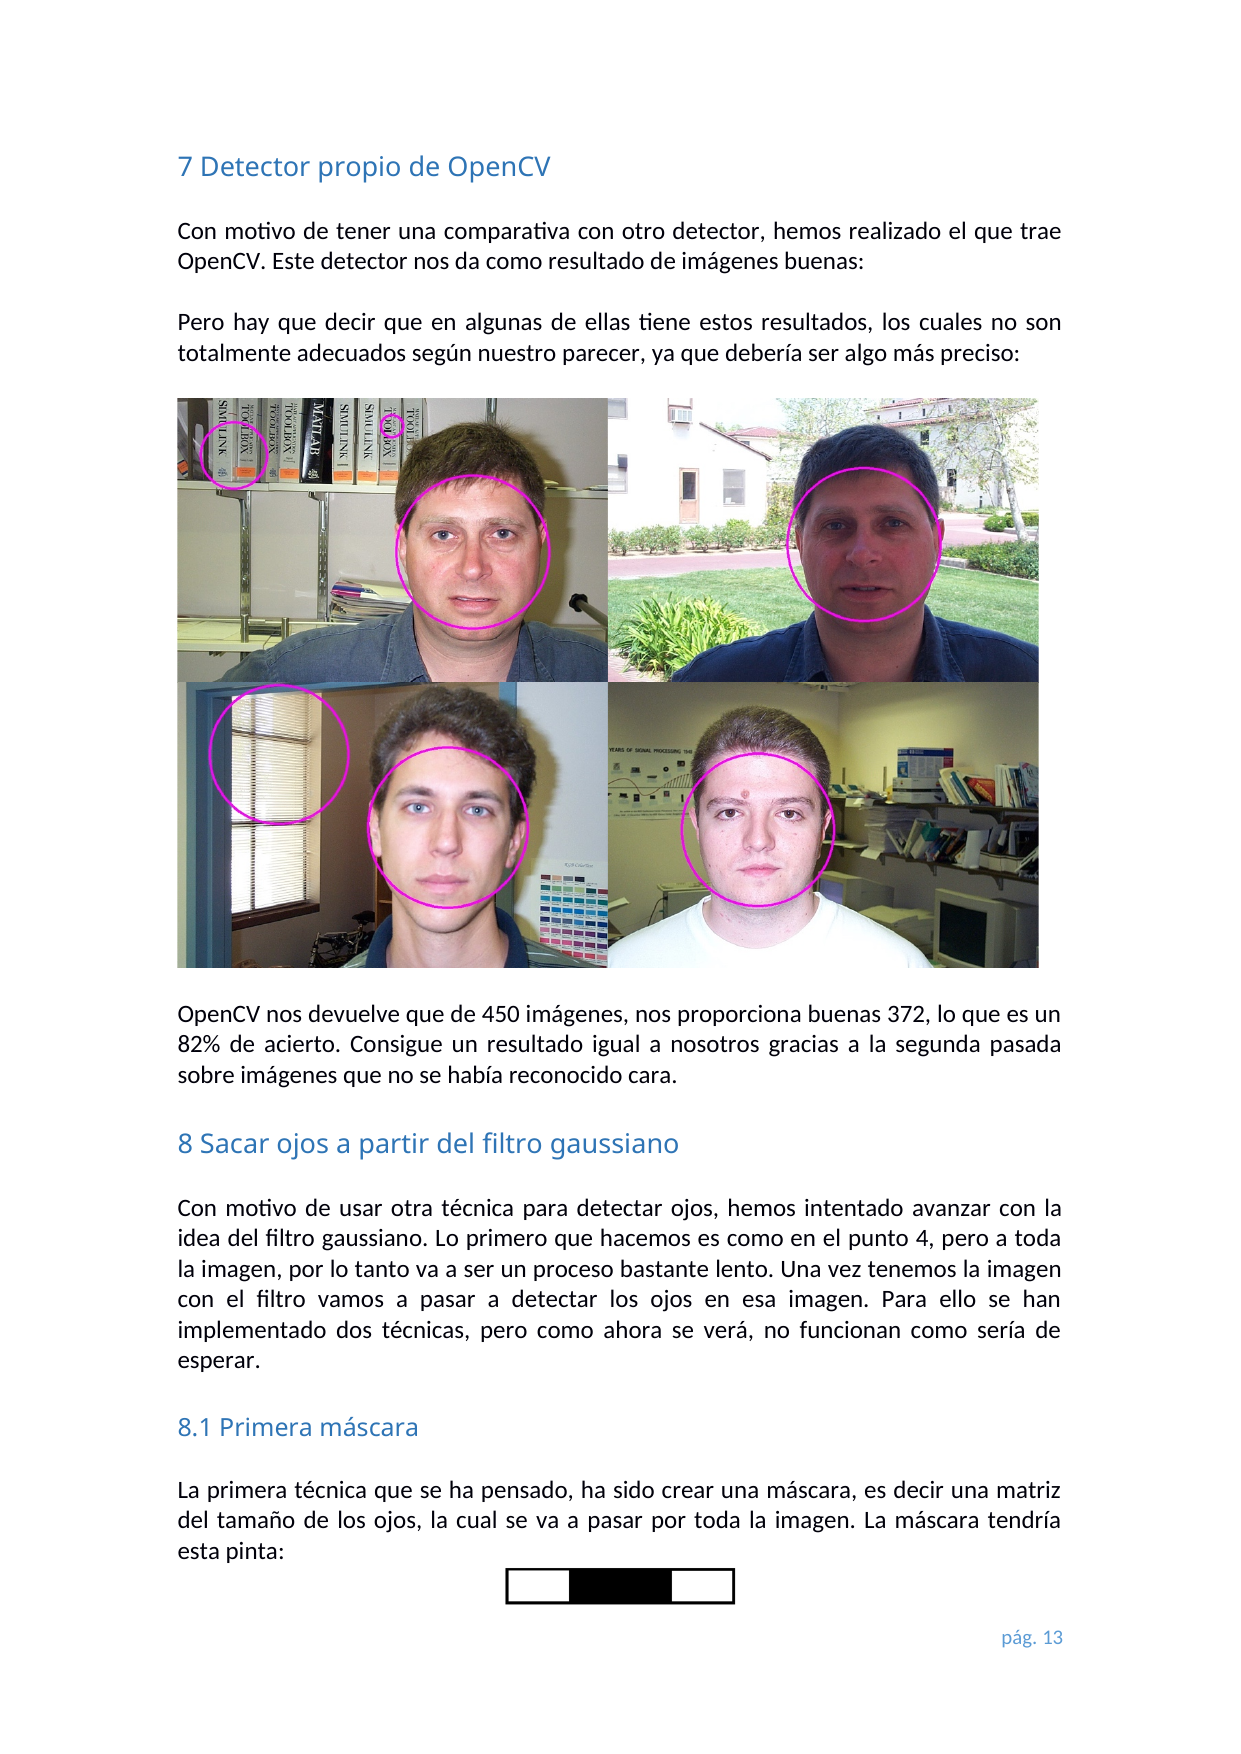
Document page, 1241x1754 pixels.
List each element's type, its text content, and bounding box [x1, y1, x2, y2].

text La primera técnica que se ha pensado, ha sido crear una máscara, es decir una matriz del tamaño de los ojos, la cual se va a pasar por toda la imagen. La máscara tendría esta pinta: [177, 1474, 1063, 1566]
picture [502, 1565, 738, 1607]
picture [177, 398, 1039, 968]
text Pero hay que decir que en algunas de ellas tiene estos resultados, los cuales no son totalmente adecuados según nuestro parecer, ya que debería ser algo más preciso: [177, 307, 1063, 368]
text 8 Sacar ojos a partir del filtro gaussiano [177, 1124, 1063, 1161]
text OpenCV nos devuelve que de 450 imágenes, nos proporciona buenas 372, lo que es un 82% de acierto. Consigue un resultado igual a nosotros gracias a la segunda pasada sobre imágenes que no se había reconocido cara. [177, 998, 1063, 1089]
text Con motivo de usar otra técnica para detectar ojos, hemos intentado avanzar con la idea del filtro gaussiano. Lo primero que hacemos es como en el punto 4, pero a toda la imagen, por lo tanto va a ser un proceso bastante lento. Una vez tenemos la imagen con el filtro vamos a pasar a detectar los ojos en esa imagen. Para ello se han implementado dos técnicas, pero como ahora se verá, no funcionan como sería de esperar. [177, 1192, 1063, 1375]
text Con motivo de tener una comparativa con otro detector, hemos realizado el que trae OpenCV. Este detector nos da como resultado de imágenes buenas: [177, 215, 1063, 276]
text 7 Detector propio de OpenCV [177, 148, 1063, 184]
text 8.1 Primera máscara [177, 1409, 1063, 1443]
